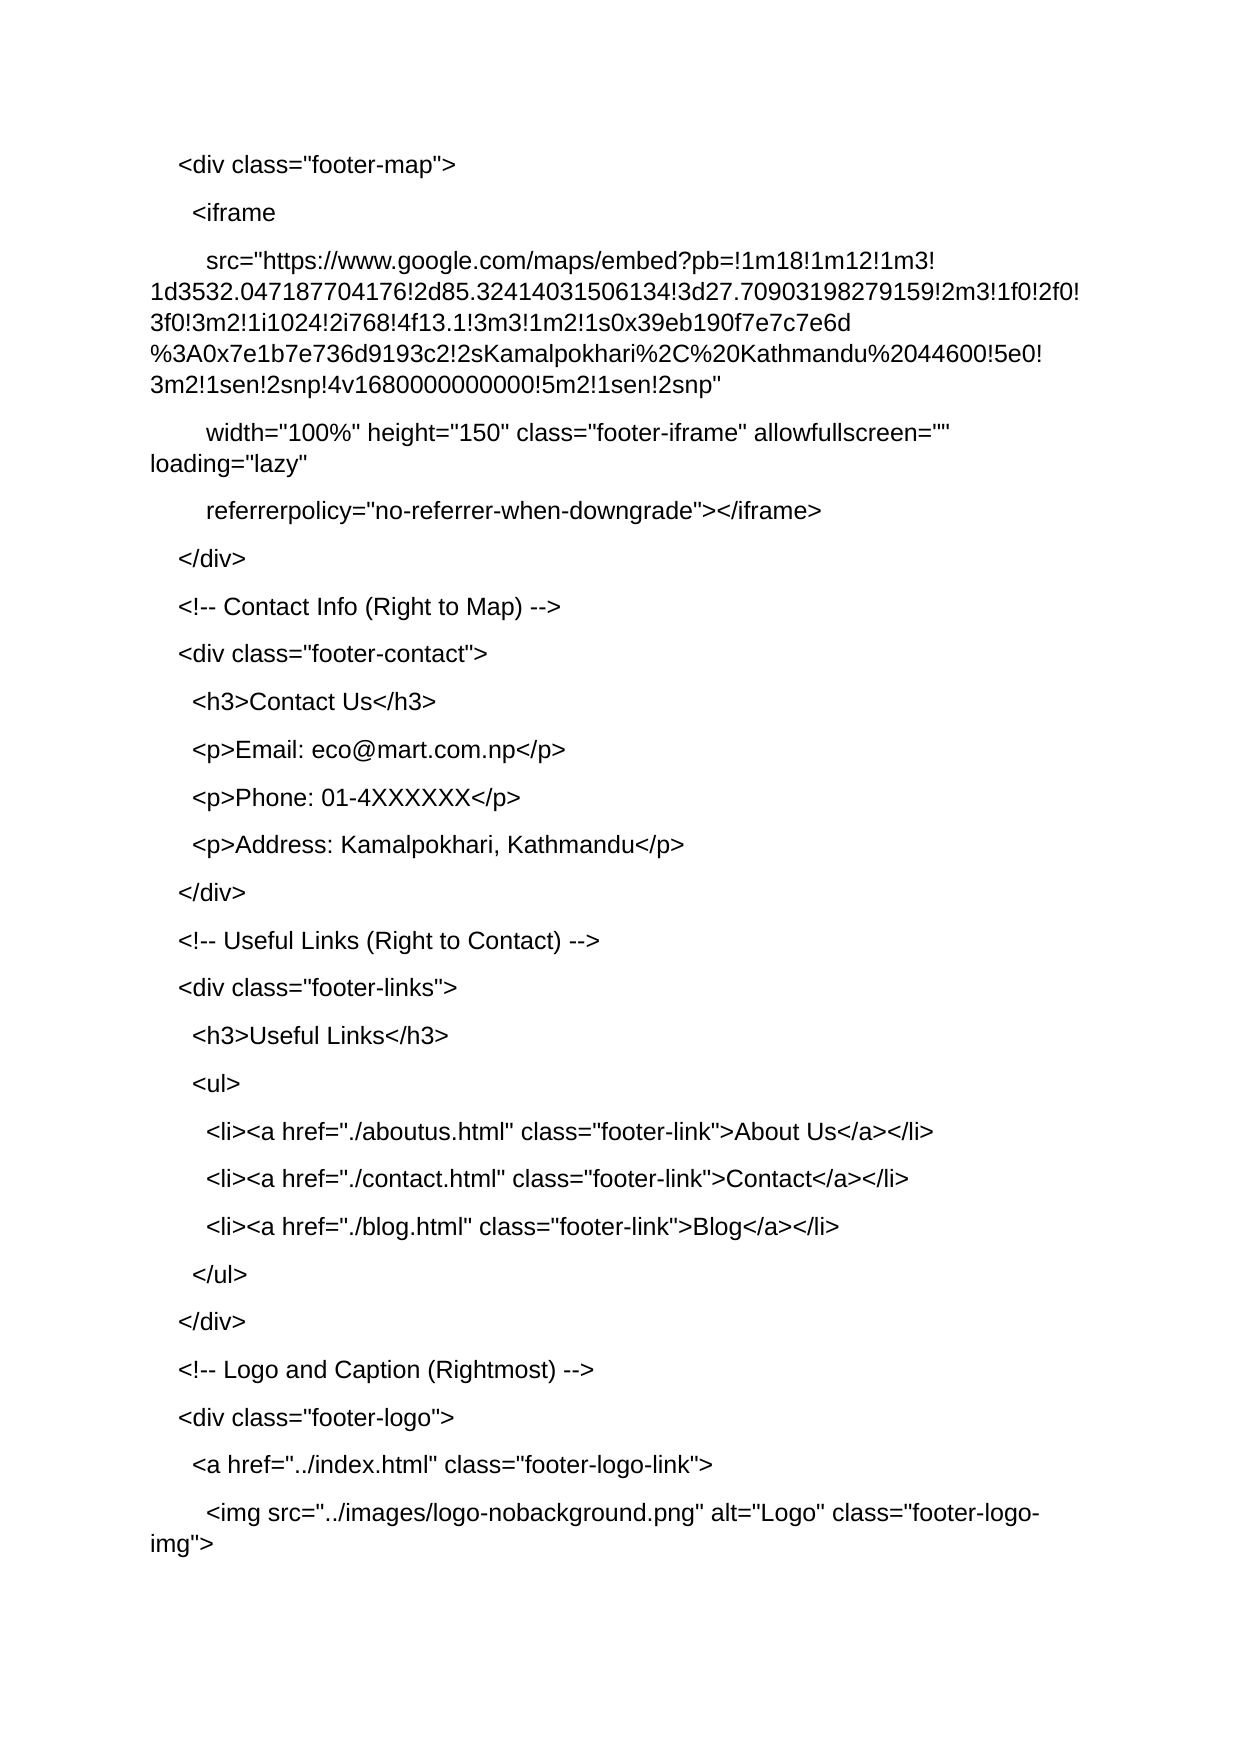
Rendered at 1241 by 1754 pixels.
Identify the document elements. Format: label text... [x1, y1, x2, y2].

text <a href="../index.html" class="footer-logo-link"> [150, 1450, 1090, 1479]
text </div> [150, 544, 1090, 573]
text </ul> [150, 1259, 1090, 1288]
text <!-- Logo and Caption (Rightmost) --> [150, 1355, 1090, 1384]
text <li><a href="./contact.html" class="footer-link">Contact</a></li> [150, 1164, 1090, 1193]
text <div class="footer-contact"> [150, 639, 1090, 668]
text <!-- Useful Links (Right to Contact) --> [150, 926, 1090, 954]
text <div class="footer-logo"> [150, 1403, 1090, 1431]
text </div> [150, 878, 1090, 907]
text <li><a href="./blog.html" class="footer-link">Blog</a></li> [150, 1212, 1090, 1241]
text </div> [150, 1307, 1090, 1336]
text <div class="footer-links"> [150, 973, 1090, 1002]
text <h3>Contact Us</h3> [150, 687, 1090, 716]
text <p>Address: Kamalpokhari, Kathmandu</p> [150, 830, 1090, 859]
text <p>Phone: 01-4XXXXXX</p> [150, 782, 1090, 811]
text referrerpolicy="no-referrer-when-downgrade"></iframe> [150, 496, 1090, 525]
text <img src="../images/logo-nobackground.png" alt="Logo" class="footer-logo-img"> [150, 1498, 1090, 1558]
text <p>Email: eco@mart.com.np</p> [150, 735, 1090, 763]
text <h3>Useful Links</h3> [150, 1021, 1090, 1050]
text width="100%" height="150" class="footer-iframe" allowfullscreen="" loading="lazy" [150, 417, 1090, 477]
text <li><a href="./aboutus.html" class="footer-link">About Us</a></li> [150, 1116, 1090, 1145]
text <!-- Contact Info (Right to Map) --> [150, 592, 1090, 620]
text src="https://www.google.com/maps/embed?pb=!1m18!1m12!1m3!1d3532.047187704176!2d85.32414031506134!3d27.70903198279159!2m3!1f0!2f0!3f0!3m2!1i1024!2i768!4f13.1!3m3!1m2!1s0x39eb190f7e7c7e6d%3A0x7e1b7e736d9193c2!2sKamalpokhari%2C%20Kathmandu%2044600!5e0!3m2!1sen!2snp!4v1680000000000!5m2!1sen!2snp" [150, 246, 1090, 398]
text <iframe [150, 198, 1090, 227]
text <ul> [150, 1069, 1090, 1097]
text <div class="footer-map"> [150, 150, 1090, 179]
